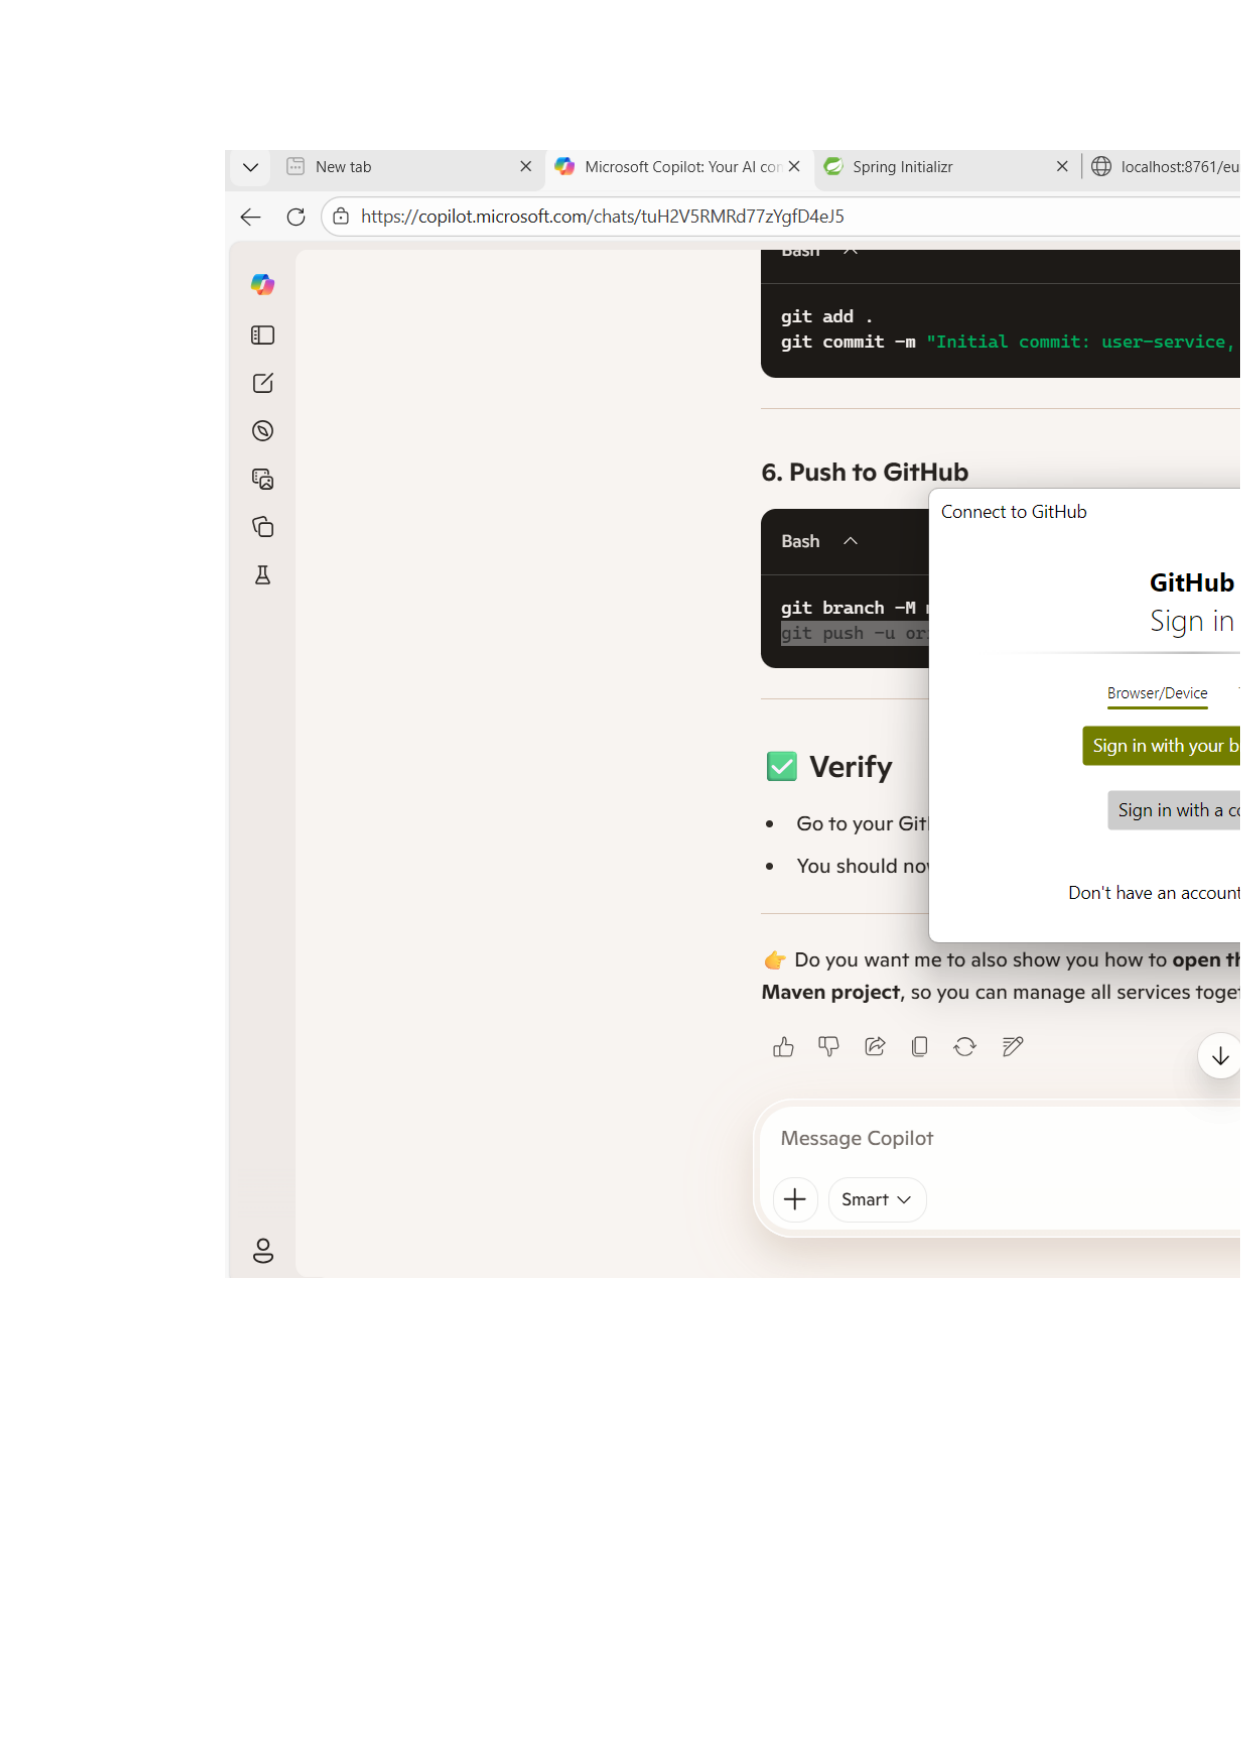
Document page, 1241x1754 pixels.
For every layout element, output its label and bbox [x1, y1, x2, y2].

picture [225, 150, 1241, 1278]
